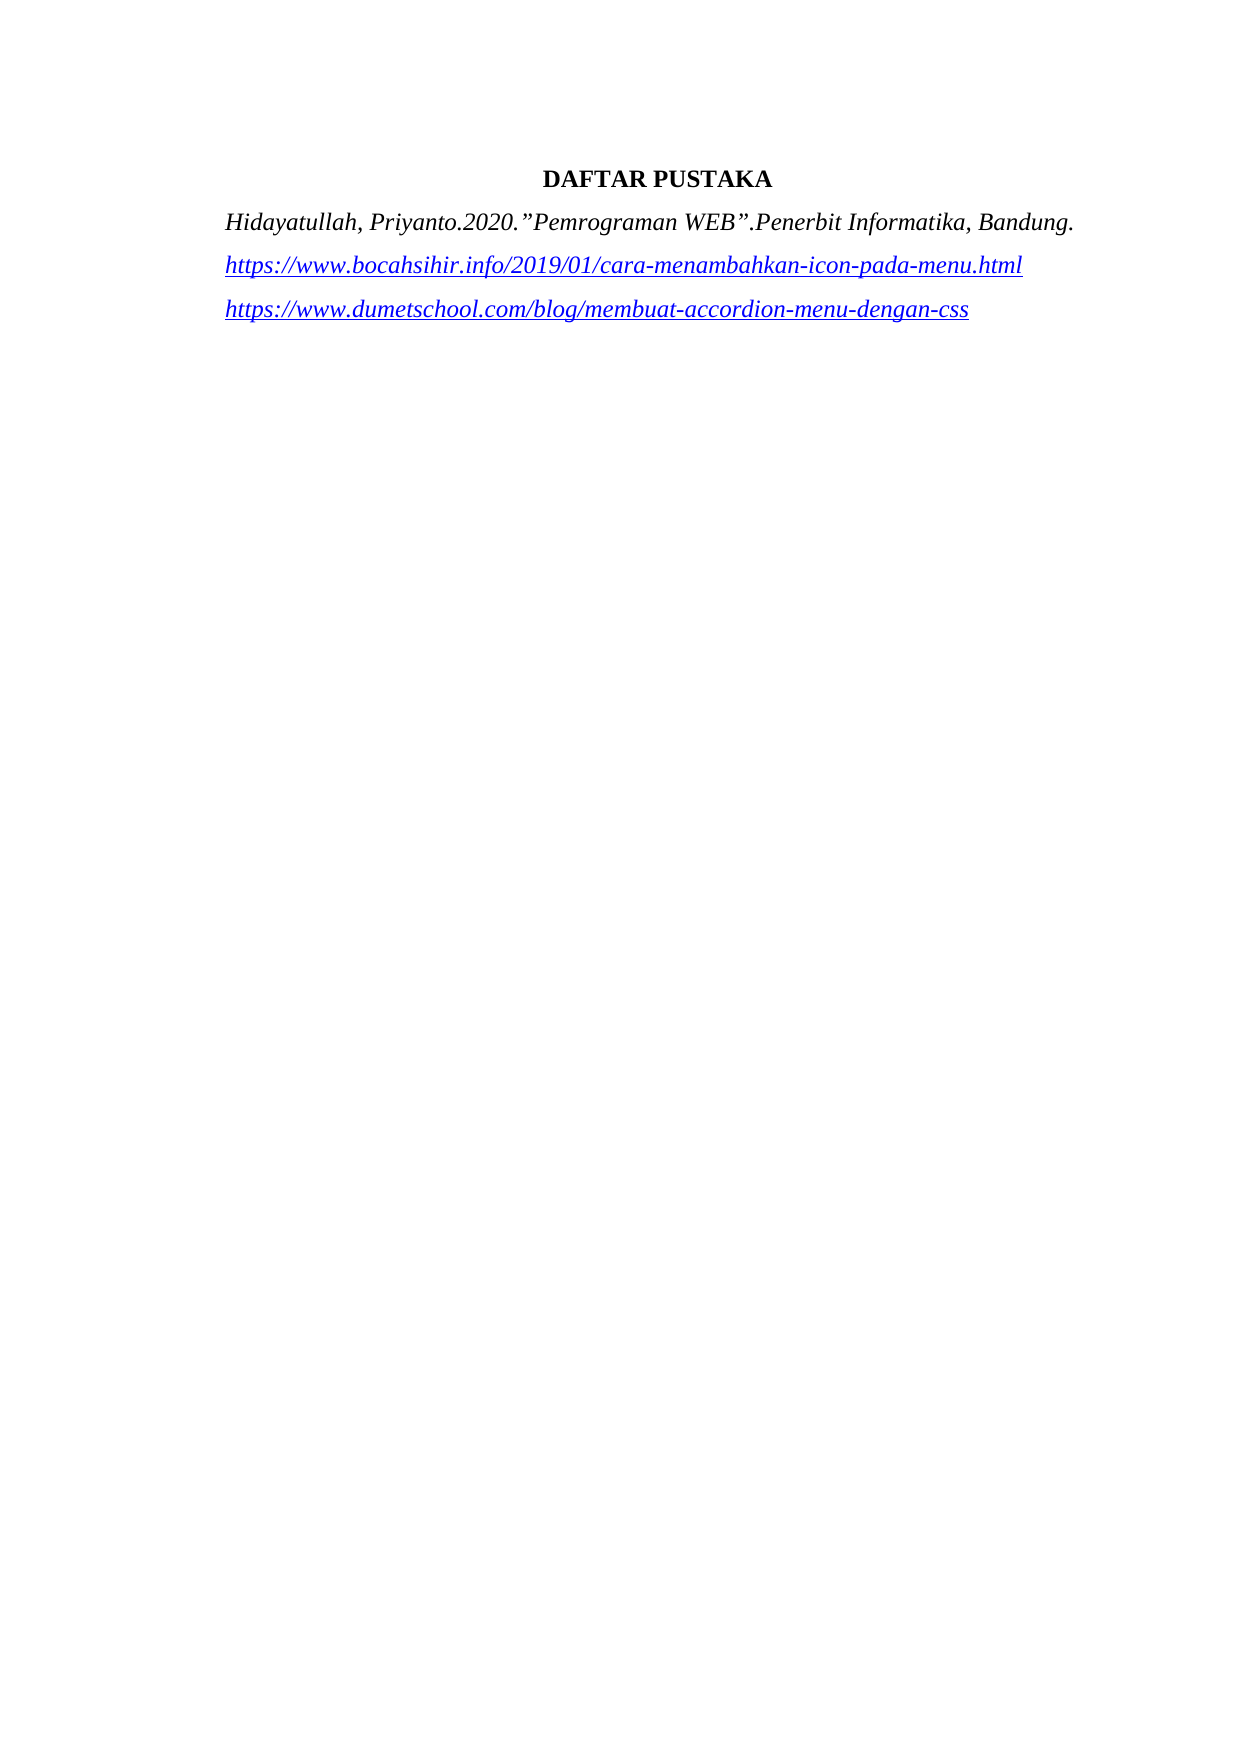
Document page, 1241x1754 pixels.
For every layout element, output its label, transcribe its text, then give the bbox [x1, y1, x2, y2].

text https://www.dumetschool.com/blog/membuat-accordion-menu-dengan-css [150, 294, 1090, 322]
text https://www.bocahsihir.info/2019/01/cara-menambahkan-icon-pada-menu.html [150, 251, 1090, 279]
text Hidayatullah, Priyanto.2020.”Pemrograman WEB”.Penerbit Informatika, Bandung. [150, 207, 1090, 236]
list DAFTAR PUSTAKA [225, 164, 1090, 193]
